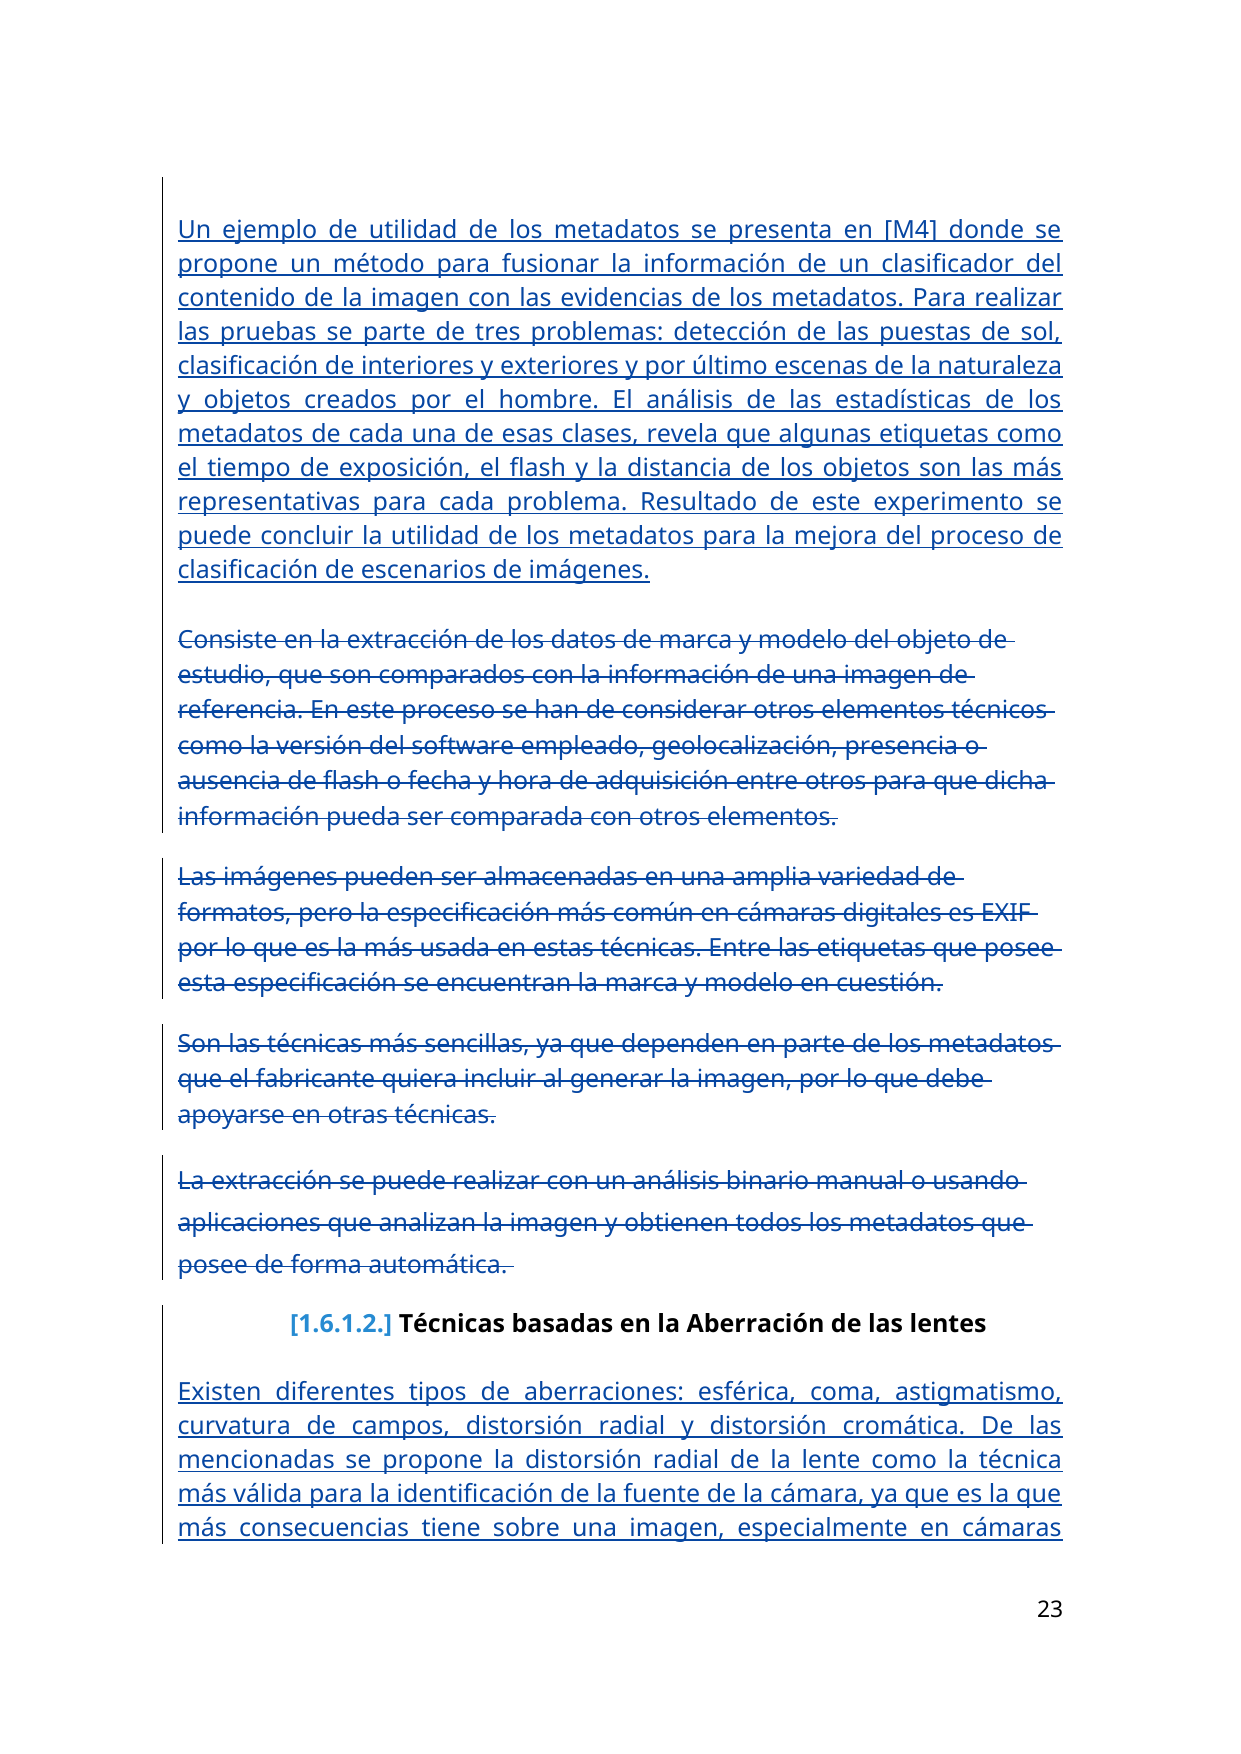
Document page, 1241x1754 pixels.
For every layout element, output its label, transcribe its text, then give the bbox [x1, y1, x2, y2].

subtitle Técnicas basadas en la Aberración de las lentes [290, 1305, 1063, 1339]
